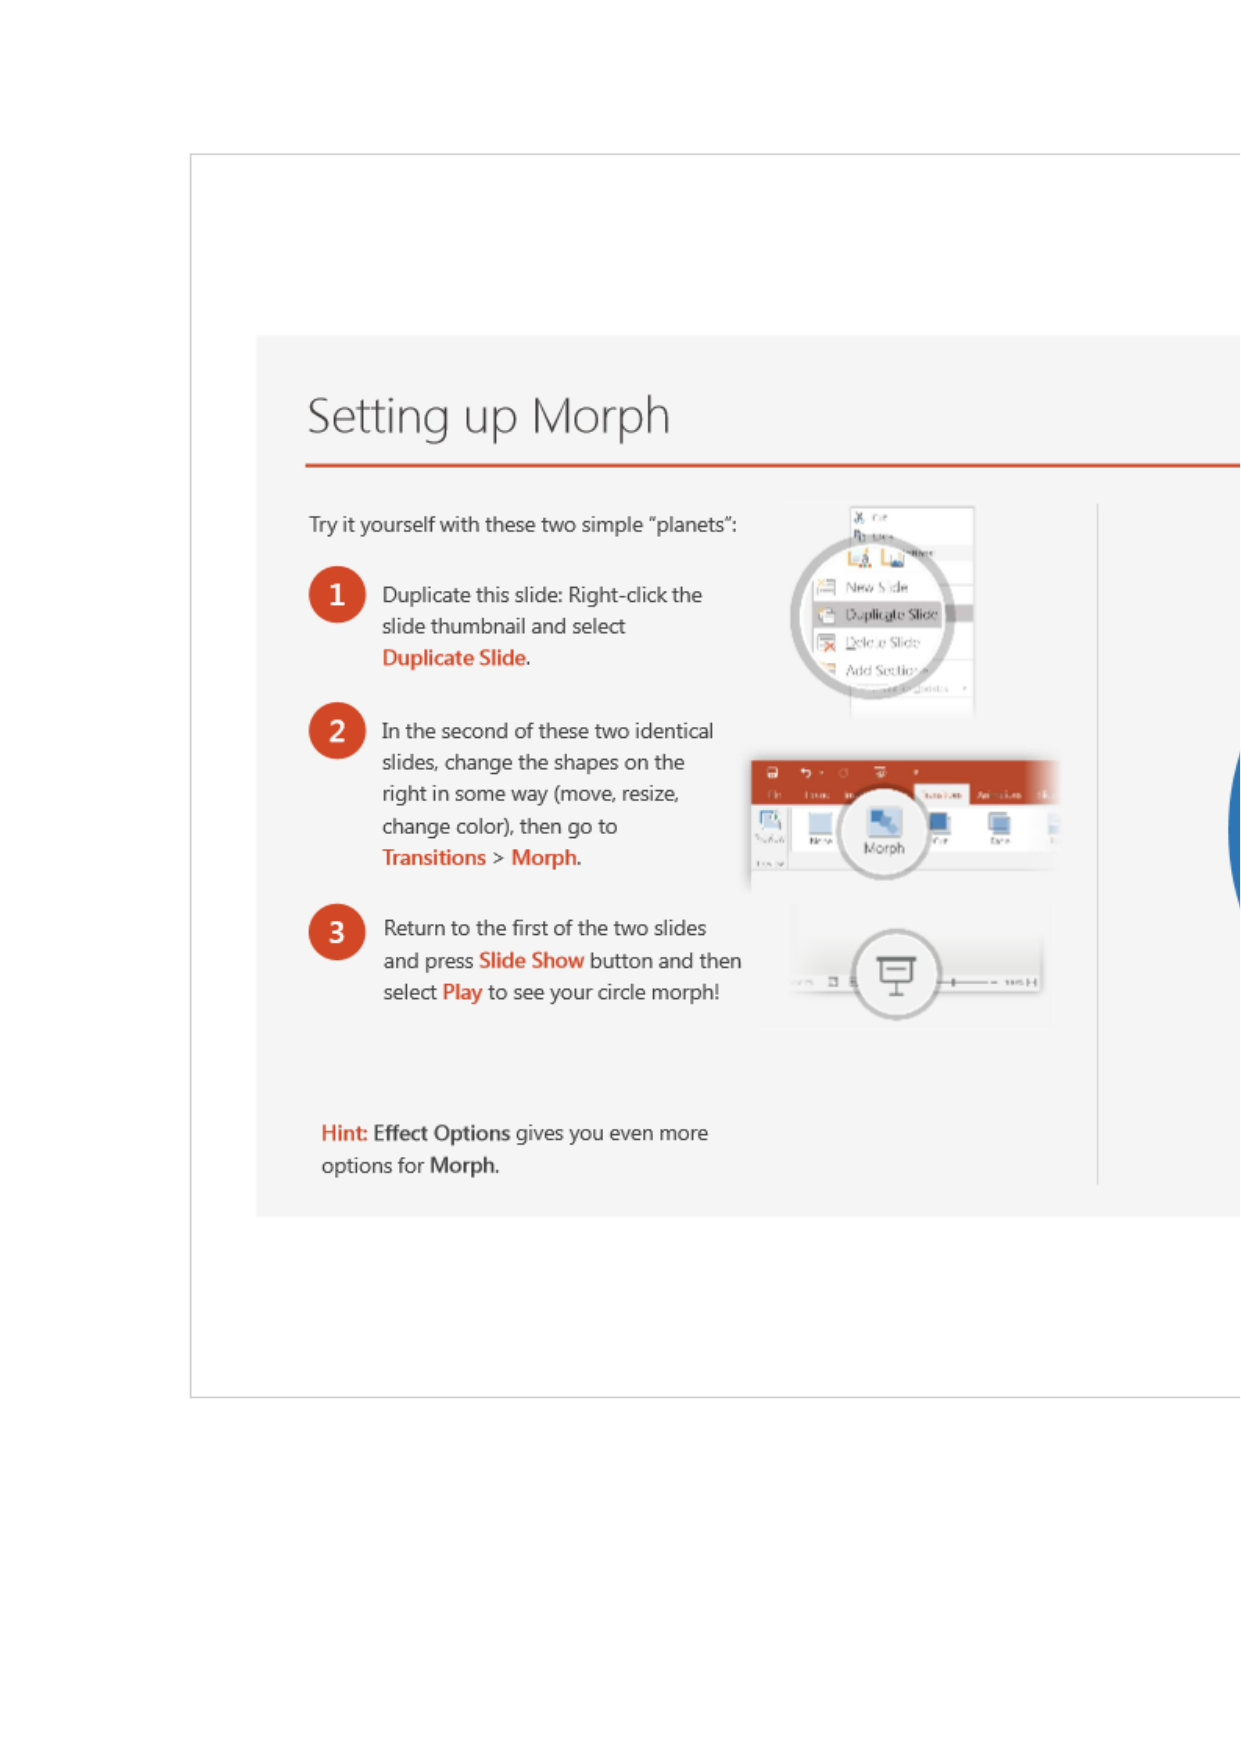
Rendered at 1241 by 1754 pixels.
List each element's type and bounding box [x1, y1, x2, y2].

picture [187, 150, 1241, 1400]
